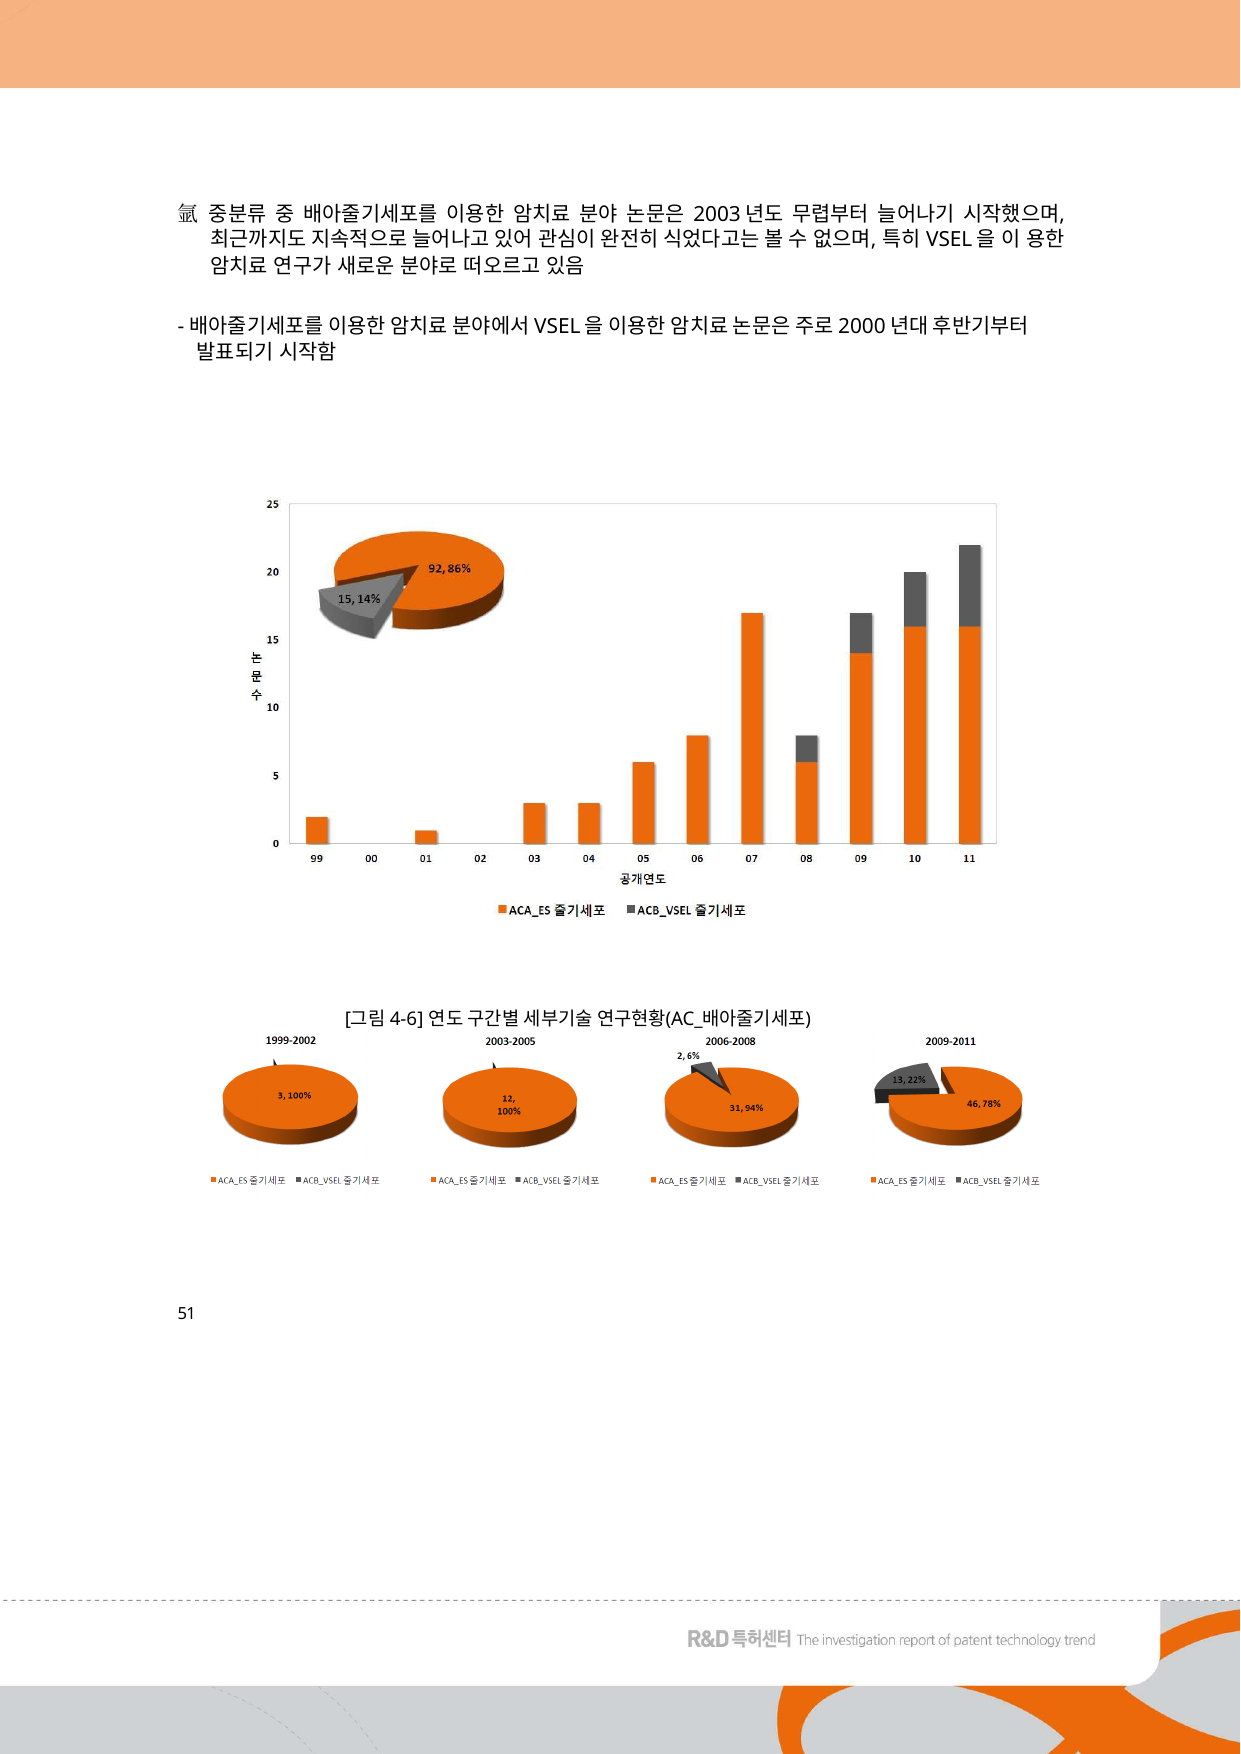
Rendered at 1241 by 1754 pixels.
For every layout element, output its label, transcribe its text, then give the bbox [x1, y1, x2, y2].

text [그림 4-6] 연도 구간별 세부기술 연구현황(AC_배아줄기세포) [344, 1004, 1166, 1031]
text - 배아줄기세포를 이용한 암치료 분야에서 VSEL을 이용한 암치료 논문은 주로 2000년대 후반기부터 발표되기 시작함 [177, 312, 1065, 366]
text 51 [177, 1301, 1166, 1324]
picture [0, 0, 1240, 1754]
text 氩 중분류 중 배아줄기세포를 이용한 암치료 분야 논문은 2003년도 무렵부터 늘어나기 시작했으며, 최근까지도 지속적으로 늘어나고 있어 관심이 완전히 식었다고는 볼 수 없으며, 특히 VSEL을 이 용한 암치료 연구가 새로운 분야로 떠오르고 있음 [177, 200, 1065, 279]
